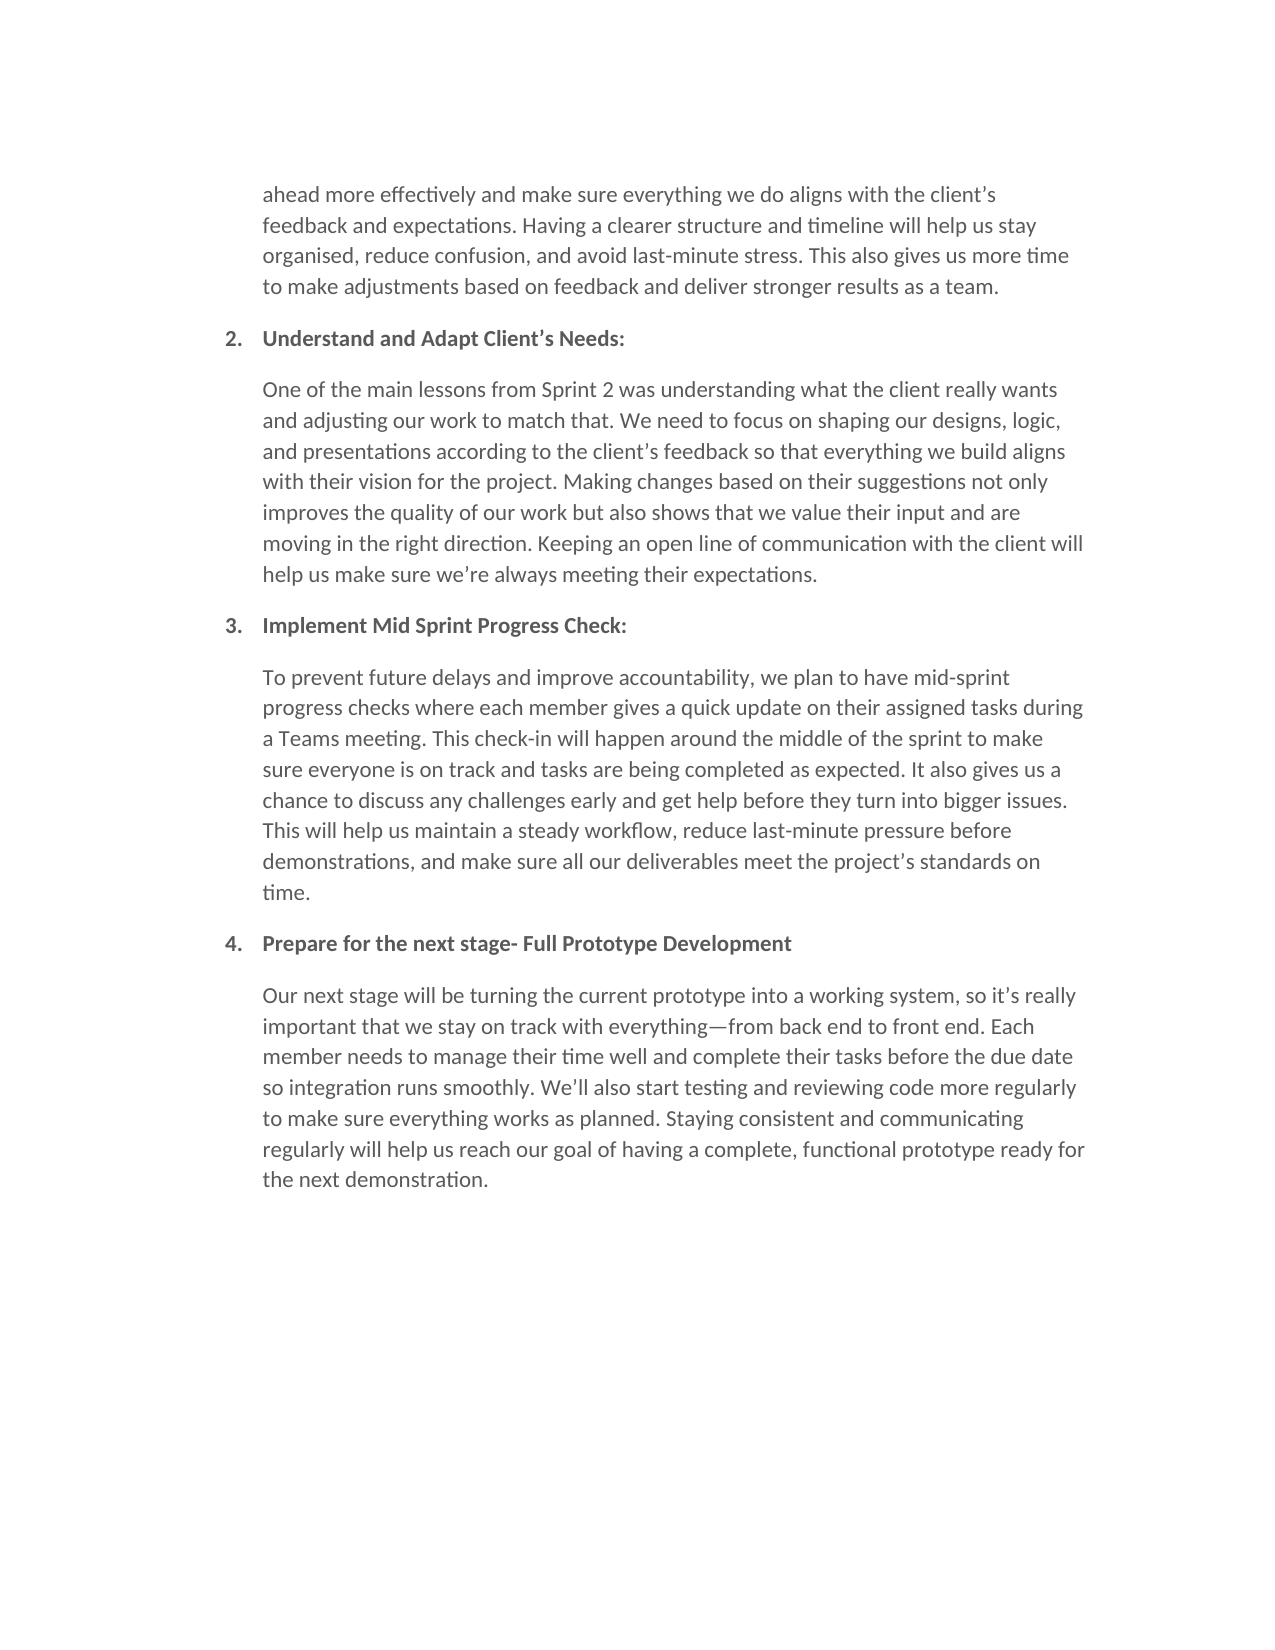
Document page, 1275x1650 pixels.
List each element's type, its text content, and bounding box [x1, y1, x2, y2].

text Our next stage will be turning the current prototype into a working system, so it’s really important that we stay on track with everything—from back end to front end. Each member needs to manage their time well and complete their tasks before the due date so integration runs smoothly. We’ll also start testing and reviewing code more regularly to make sure everything works as planned. Staying consistent and communicating regularly will help us reach our goal of having a complete, functional prototype ready for the next demonstration. [262, 981, 1087, 1193]
list Implement Mid Sprint Progress Check: [225, 611, 1087, 639]
list Prepare for the next stage- Full Prototype Development [225, 929, 1087, 957]
list Understand and Adapt Client’s Needs: [225, 324, 1087, 352]
text To prevent future delays and improve accountability, we plan to have mid-sprint progress checks where each member gives a quick update on their assigned tasks during a Teams meeting. This check-in will happen around the middle of the sprint to make sure everyone is on track and tasks are being completed as expected. It also gives us a chance to discuss any challenges early and get help before they turn into bigger issues. This will help us maintain a steady workflow, reduce last-minute pressure before demonstrations, and make sure all our deliverables meet the project’s standards on time. [262, 663, 1087, 906]
text One of the main lessons from Sprint 2 was understanding what the client really wants and adjusting our work to match that. We need to focus on shaping our designs, logic, and presentations according to the client’s feedback so that everything we build aligns with their vision for the project. Making changes based on their suggestions not only improves the quality of our work but also shows that we value their input and are moving in the right direction. Keeping an open line of communication with the client will help us make sure we’re always meeting their expectations. [262, 375, 1087, 588]
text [262, 180, 1087, 300]
